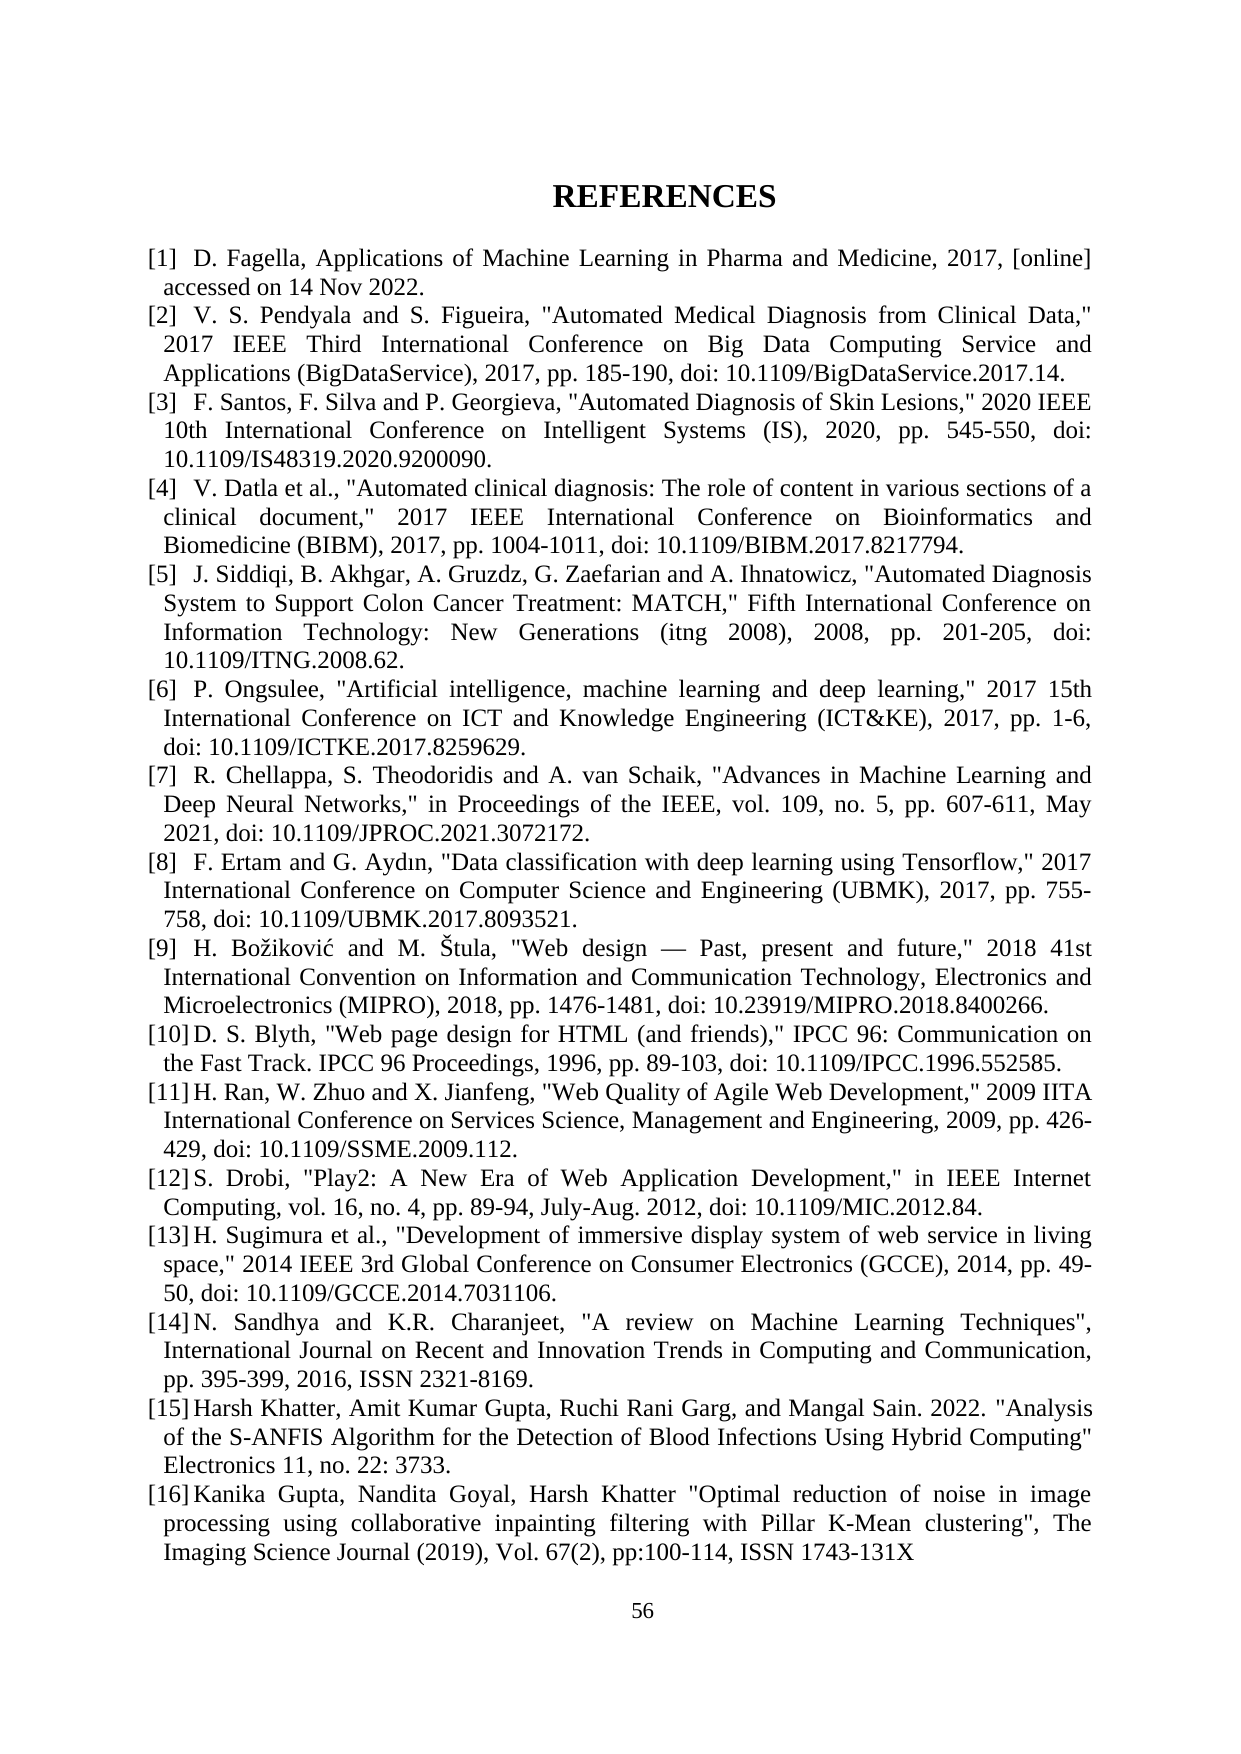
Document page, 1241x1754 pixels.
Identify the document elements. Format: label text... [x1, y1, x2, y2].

list V. S. Pendyala and S. Figueira, "Automated Medical Diagnosis from Clinical Data," 2017 IEEE Third International Conference on Big Data Computing Service and Applications (BigDataService), 2017, pp. 185-190, doi: 10.1109/BigDataService.2017.14. [148, 301, 1093, 387]
list N. Sandhya and K.R. Charanjeet, "A review on Machine Learning Techniques", International Journal on Recent and Innovation Trends in Computing and Communication, pp. 395-399, 2016, ISSN 2321-8169. [148, 1307, 1093, 1393]
list V. Datla et al., "Automated clinical diagnosis: The role of content in various sections of a clinical document," 2017 IEEE International Conference on Bioinformatics and Biomedicine (BIBM), 2017, pp. 1004-1011, doi: 10.1109/BIBM.2017.8217794. [148, 473, 1093, 559]
list R. Chellappa, S. Theodoridis and A. van Schaik, "Advances in Machine Learning and Deep Neural Networks," in Proceedings of the IEEE, vol. 109, no. 5, pp. 607-611, May 2021, doi: 10.1109/JPROC.2021.3072172. [148, 761, 1093, 847]
list Kanika Gupta, Nandita Goyal, Harsh Khatter "Optimal reduction of noise in image processing using collaborative inpainting filtering with Pillar K-Mean clustering", The Imaging Science Journal (2019), Vol. 67(2), pp:100-114, ISSN 1743-131X [148, 1479, 1093, 1566]
list H. Sugimura et al., "Development of immersive display system of web service in living space," 2014 IEEE 3rd Global Conference on Consumer Electronics (GCCE), 2014, pp. 49-50, doi: 10.1109/GCCE.2014.7031106. [148, 1221, 1093, 1307]
list H. Božiković and M. Štula, "Web design — Past, present and future," 2018 41st International Convention on Information and Communication Technology, Electronics and Microelectronics (MIPRO), 2018, pp. 1476-1481, doi: 10.23919/MIPRO.2018.8400266. [148, 933, 1093, 1019]
list J. Siddiqi, B. Akhgar, A. Gruzdz, G. Zaefarian and A. Ihnatowicz, "Automated Diagnosis System to Support Colon Cancer Treatment: MATCH," Fifth International Conference on Information Technology: New Generations (itng 2008), 2008, pp. 201-205, doi: 10.1109/ITNG.2008.62. [148, 559, 1093, 674]
list P. Ongsulee, "Artificial intelligence, machine learning and deep learning," 2017 15th International Conference on ICT and Knowledge Engineering (ICT&KE), 2017, pp. 1-6, doi: 10.1109/ICTKE.2017.8259629. [148, 674, 1093, 761]
list F. Ertam and G. Aydın, "Data classification with deep learning using Tensorflow," 2017 International Conference on Computer Science and Engineering (UBMK), 2017, pp. 755-758, doi: 10.1109/UBMK.2017.8093521. [148, 847, 1093, 933]
list Harsh Khatter, Amit Kumar Gupta, Ruchi Rani Garg, and Mangal Sain. 2022. "Analysis of the S-ANFIS Algorithm for the Detection of Blood Infections Using Hybrid Computing" Electronics 11, no. 22: 3733. [148, 1393, 1093, 1479]
list H. Ran, W. Zhuo and X. Jianfeng, "Web Quality of Agile Web Development," 2009 IITA International Conference on Services Science, Management and Engineering, 2009, pp. 426-429, doi: 10.1109/SSME.2009.112. [148, 1077, 1093, 1163]
list F. Santos, F. Silva and P. Georgieva, "Automated Diagnosis of Skin Lesions," 2020 IEEE 10th International Conference on Intelligent Systems (IS), 2020, pp. 545-550, doi: 10.1109/IS48319.2020.9200090. [148, 387, 1093, 473]
list D. S. Blyth, "Web page design for HTML (and friends)," IPCC 96: Communication on the Fast Track. IPCC 96 Proceedings, 1996, pp. 89-103, doi: 10.1109/IPCC.1996.552585. [148, 1019, 1093, 1077]
subtitle REFERENCES [162, 176, 1167, 214]
list D. Fagella, Applications of Machine Learning in Pharma and Medicine, 2017, [online] accessed on 14 Nov 2022. [148, 243, 1093, 301]
list S. Drobi, "Play2: A New Era of Web Application Development," in IEEE Internet Computing, vol. 16, no. 4, pp. 89-94, July-Aug. 2012, doi: 10.1109/MIC.2012.84. [148, 1163, 1093, 1221]
